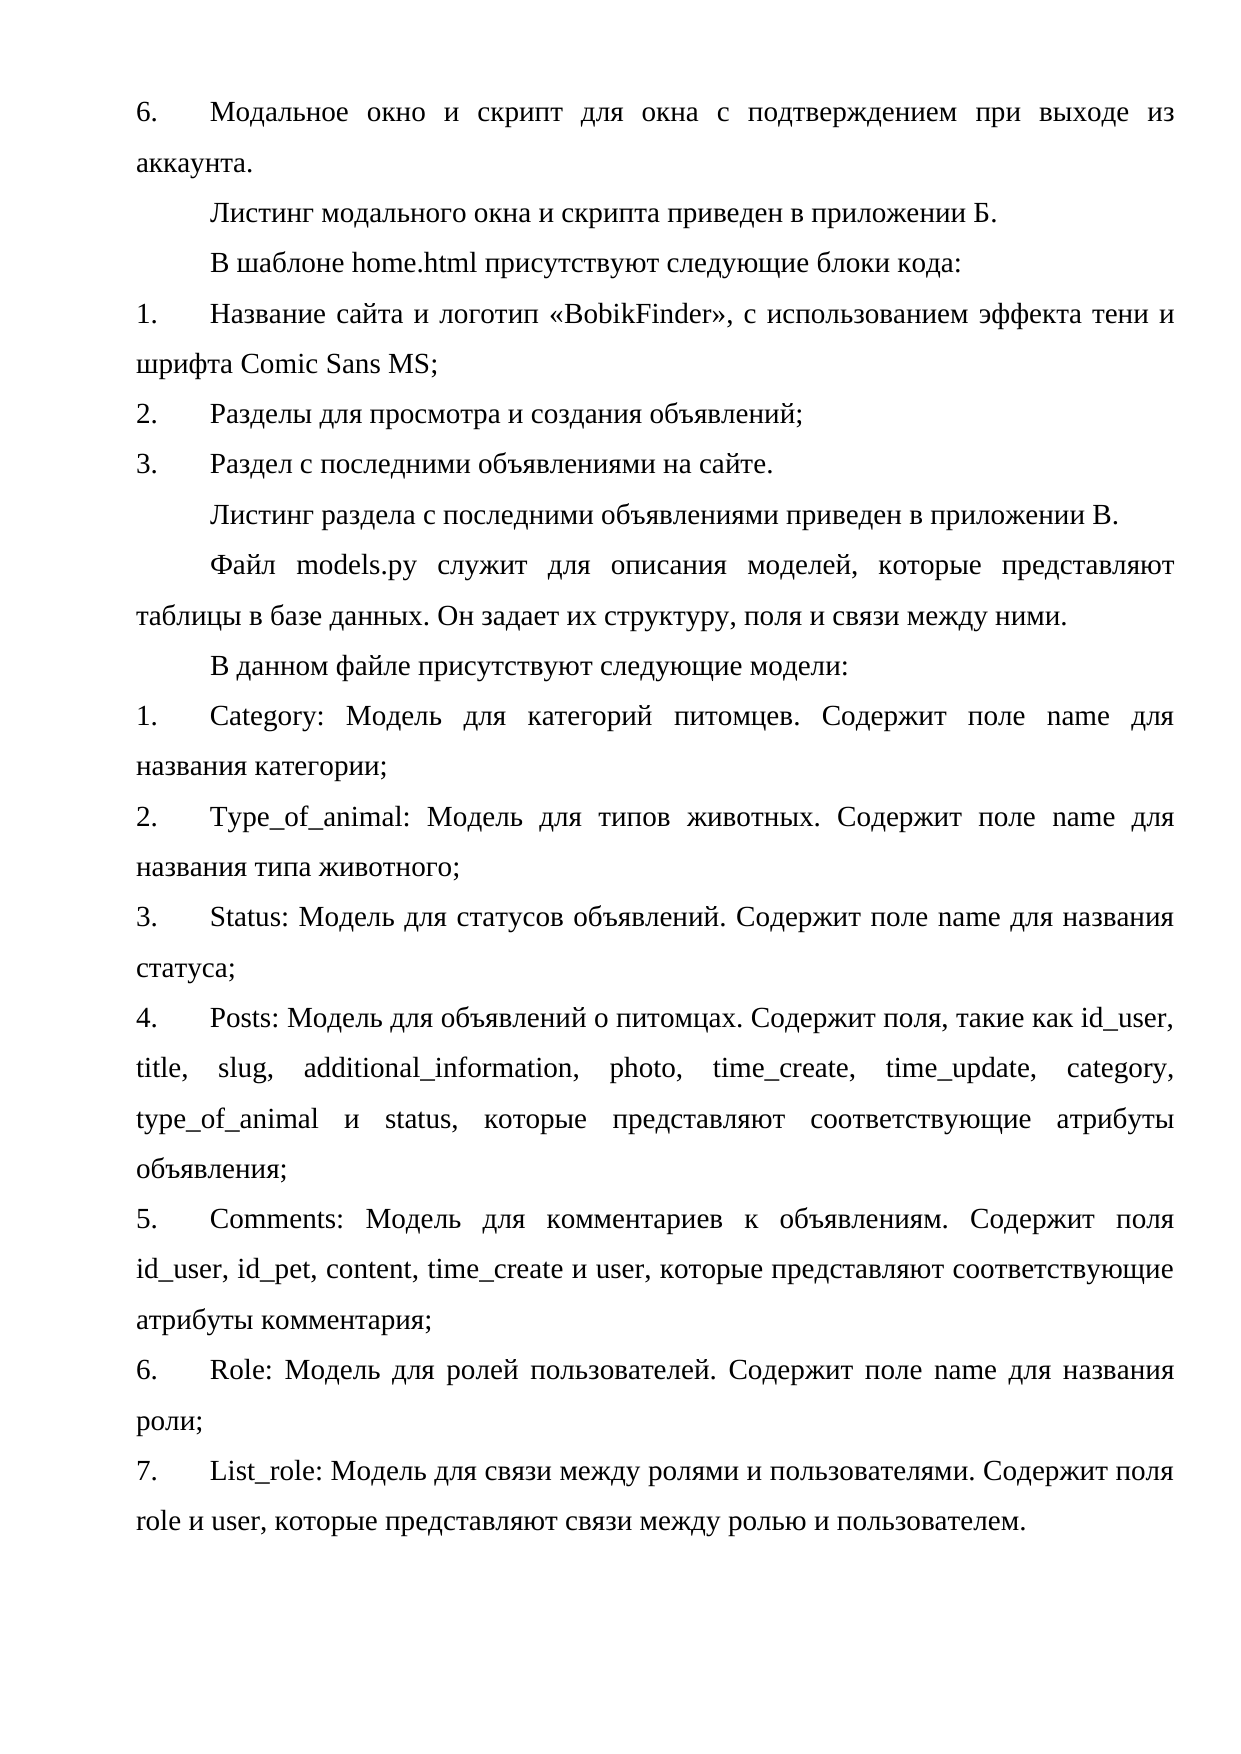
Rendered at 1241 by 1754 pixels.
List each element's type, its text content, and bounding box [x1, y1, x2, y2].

list Раздел с последними объявлениями на сайте. [136, 447, 1175, 480]
list В шаблоне home.html присутствуют следующие блоки кода: [210, 245, 1175, 279]
list List_role: Модель для связи между ролями и пользователями. Содержит поля role и user, которые представляют связи между ролью и пользователем. [136, 1453, 1175, 1537]
list Модальное окно и скрипт для окна с подтверждением при выходе из аккаунта. [136, 94, 1175, 178]
text В данном файле присутствуют следующие модели: [136, 648, 1175, 681]
list Разделы для просмотра и создания объявлений; [136, 396, 1175, 430]
list Type_of_animal: Модель для типов животных. Содержит поле name для названия типа животного; [136, 799, 1175, 883]
list Role: Модель для ролей пользователей. Содержит поле name для названия роли; [136, 1352, 1175, 1436]
list Status: Модель для статусов объявлений. Содержит поле name для названия статуса; [136, 899, 1175, 983]
list Название сайта и логотип «BobikFinder», с использованием эффекта тени и шрифта Comic Sans MS; [136, 296, 1175, 379]
list Posts: Модель для объявлений о питомцах. Содержит поля, такие как id_user, title, slug, additional_information, photo, time_create, time_update, category, type_of_animal и status, которые представляют соответствующие атрибуты объявления; [136, 1000, 1175, 1184]
text Файл models.py служит для описания моделей, которые представляют таблицы в базе данных. Он задает их структуру, поля и связи между ними. [136, 547, 1175, 631]
text Листинг модального окна и скрипта приведен в приложении Б. [136, 195, 1175, 229]
list Comments: Модель для комментариев к объявлениям. Содержит поля id_user, id_pet, content, time_create и user, которые представляют соответствующие атрибуты комментария; [136, 1201, 1175, 1336]
text Листинг раздела с последними объявлениями приведен в приложении В. [136, 497, 1175, 531]
list Category: Модель для категорий питомцев. Содержит поле name для названия категории; [136, 698, 1175, 782]
